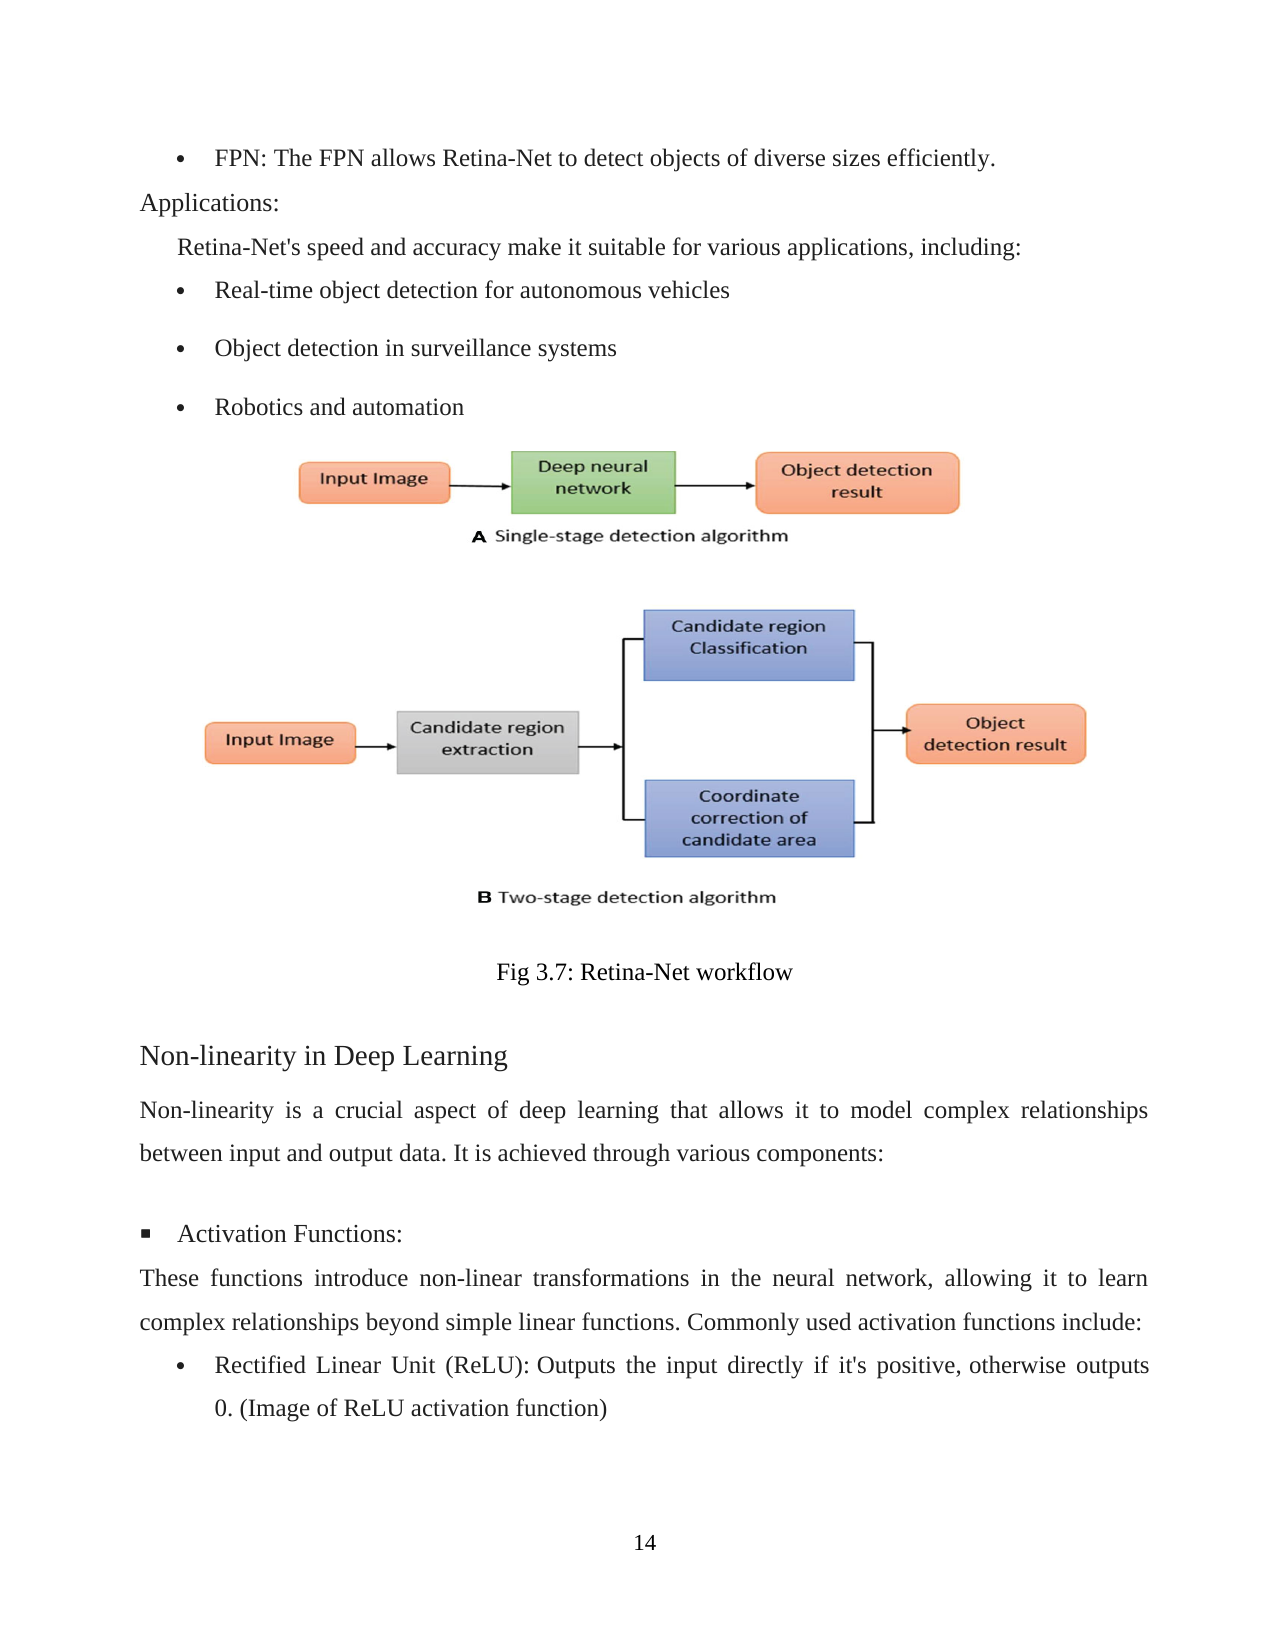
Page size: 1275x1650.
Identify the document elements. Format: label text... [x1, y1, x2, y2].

text These functions introduce non-linear transformations in the neural network, allowing it to learn complex relationships beyond simple linear functions. Commonly used activation functions include: [139, 1263, 1150, 1335]
subtitle Non-linearity in Deep Learning [139, 1038, 1150, 1072]
text Non-linearity is a crucial aspect of deep learning that allows it to model complex relationships between input and output data. It is achieved through various components: [139, 1095, 1150, 1167]
list Real-time object detection for autonomous vehicles [177, 275, 1150, 303]
list Activation Functions: [139, 1218, 1150, 1248]
list Object detection in surveillance systems [177, 333, 1150, 362]
text Retina-Net's speed and accuracy make it suitable for various applications, including: [177, 232, 1150, 260]
picture [202, 451, 1088, 906]
list Rectified Linear Unit (ReLU): Outputs the input directly if it's positive, otherwise outputs 0. (Image of ReLU activation function) [177, 1350, 1150, 1422]
list FPN: The FPN allows Retina-Net to detect objects of diverse sizes efficiently. [177, 143, 1150, 172]
text Fig 3.7: Retina-Net workflow [139, 957, 1150, 986]
text Applications: [139, 187, 1150, 217]
list Robotics and automation [177, 392, 1150, 421]
